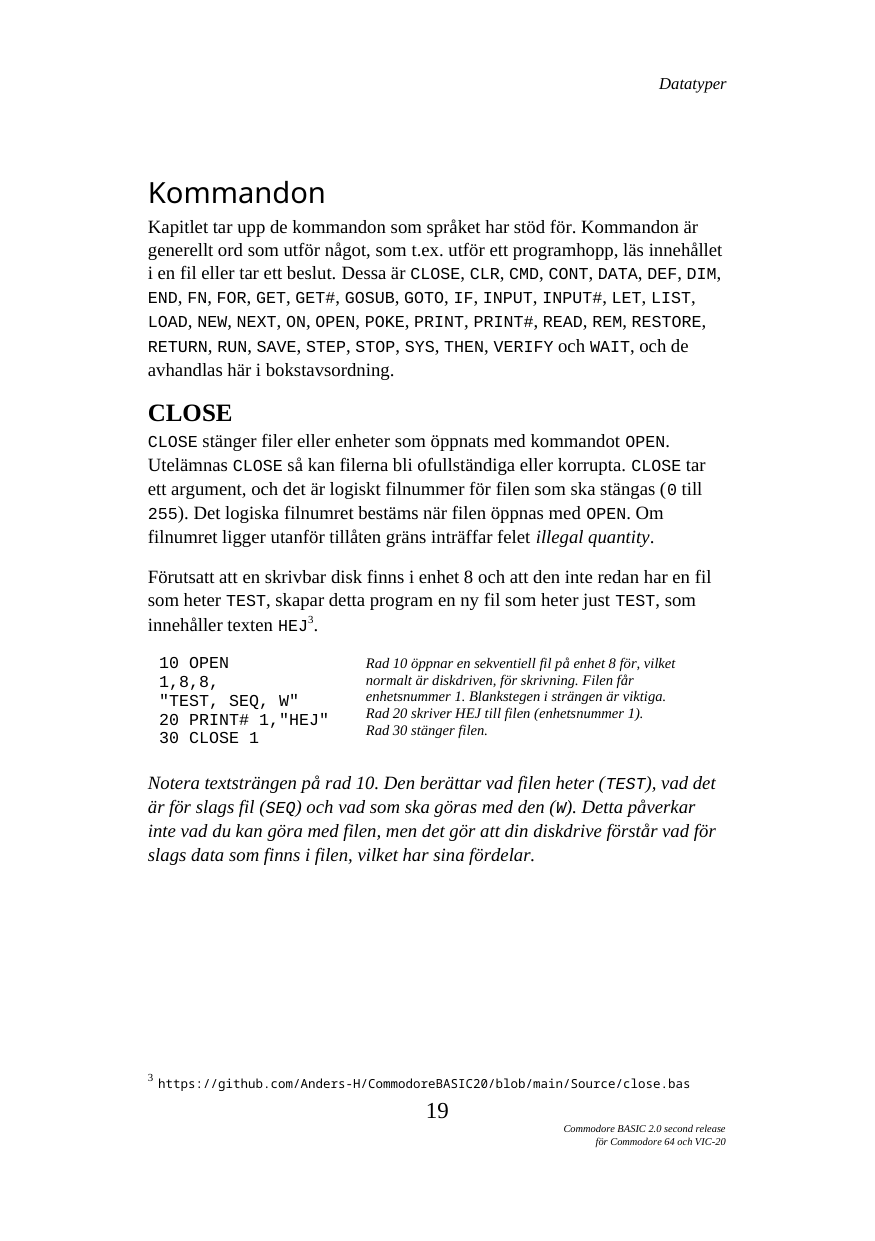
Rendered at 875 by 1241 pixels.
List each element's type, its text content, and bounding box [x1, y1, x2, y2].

text Förutsatt att en skrivbar disk finns i enhet 8 och att den inte redan har en fil som heter TEST, skapar detta program en ny fil som heter just TEST, som innehåller texten HEJ. [148, 566, 726, 636]
text Kapitlet tar upp de kommandon som språket har stöd för. Kommandon är generellt ord som utför något, som t.ex. utför ett programhopp, läs innehållet i en fil eller tar ett beslut. Dessa är CLOSE, CLR, CMD, CONT, DATA, DEF, DIM, END, FN, FOR, GET, GET#, GOSUB, GOTO, IF, INPUT, INPUT#, LET, LIST, LOAD, NEW, NEXT, ON, OPEN, POKE, PRINT, PRINT#, READ, REM, RESTORE, RETURN, RUN, SAVE, STEP, STOP, SYS, THEN, VERIFY och WAIT, och de avhandlas här i bokstavsordning. [148, 216, 726, 380]
text Notera textsträngen på rad 10. Den berättar vad filen heter (TEST), vad det är för slags fil (SEQ) och vad som ska göras med den (W). Detta påverkar inte vad du kan göra med filen, men det gör att din diskdrive förstår vad för slags data som finns i filen, vilket har sina fördelar. [148, 749, 726, 865]
text CLOSE stänger filer eller enheter som öppnats med kommandot OPEN. Utelämnas CLOSE så kan filerna bli ofullständiga eller korrupta. CLOSE tar ett argument, och det är logiskt filnummer för filen som ska stängas (0 till 255). Det logiska filnumret bestäms när filen öppnas med OPEN. Om filnumret ligger utanför tillåten gräns inträffar felet illegal quantity. [148, 429, 726, 548]
table_header Rad 10 öppnar en sekventiell fil på enhet 8 för, vilket normalt är diskdriven, för skrivning. Filen får enhetsnummer 1. Blankstegen i strängen är viktiga. Rad 20 skriver HEJ till filen (enhetsnummer 1). Rad 30 stänger filen. [354, 655, 726, 749]
subtitle CLOSE [148, 398, 726, 427]
subtitle Kommandon [148, 173, 726, 212]
table_header 10 OPEN 1,8,8, "TEST, SEQ, W" 20 PRINT# 1,"HEJ" 30 CLOSE 1 [148, 655, 354, 749]
